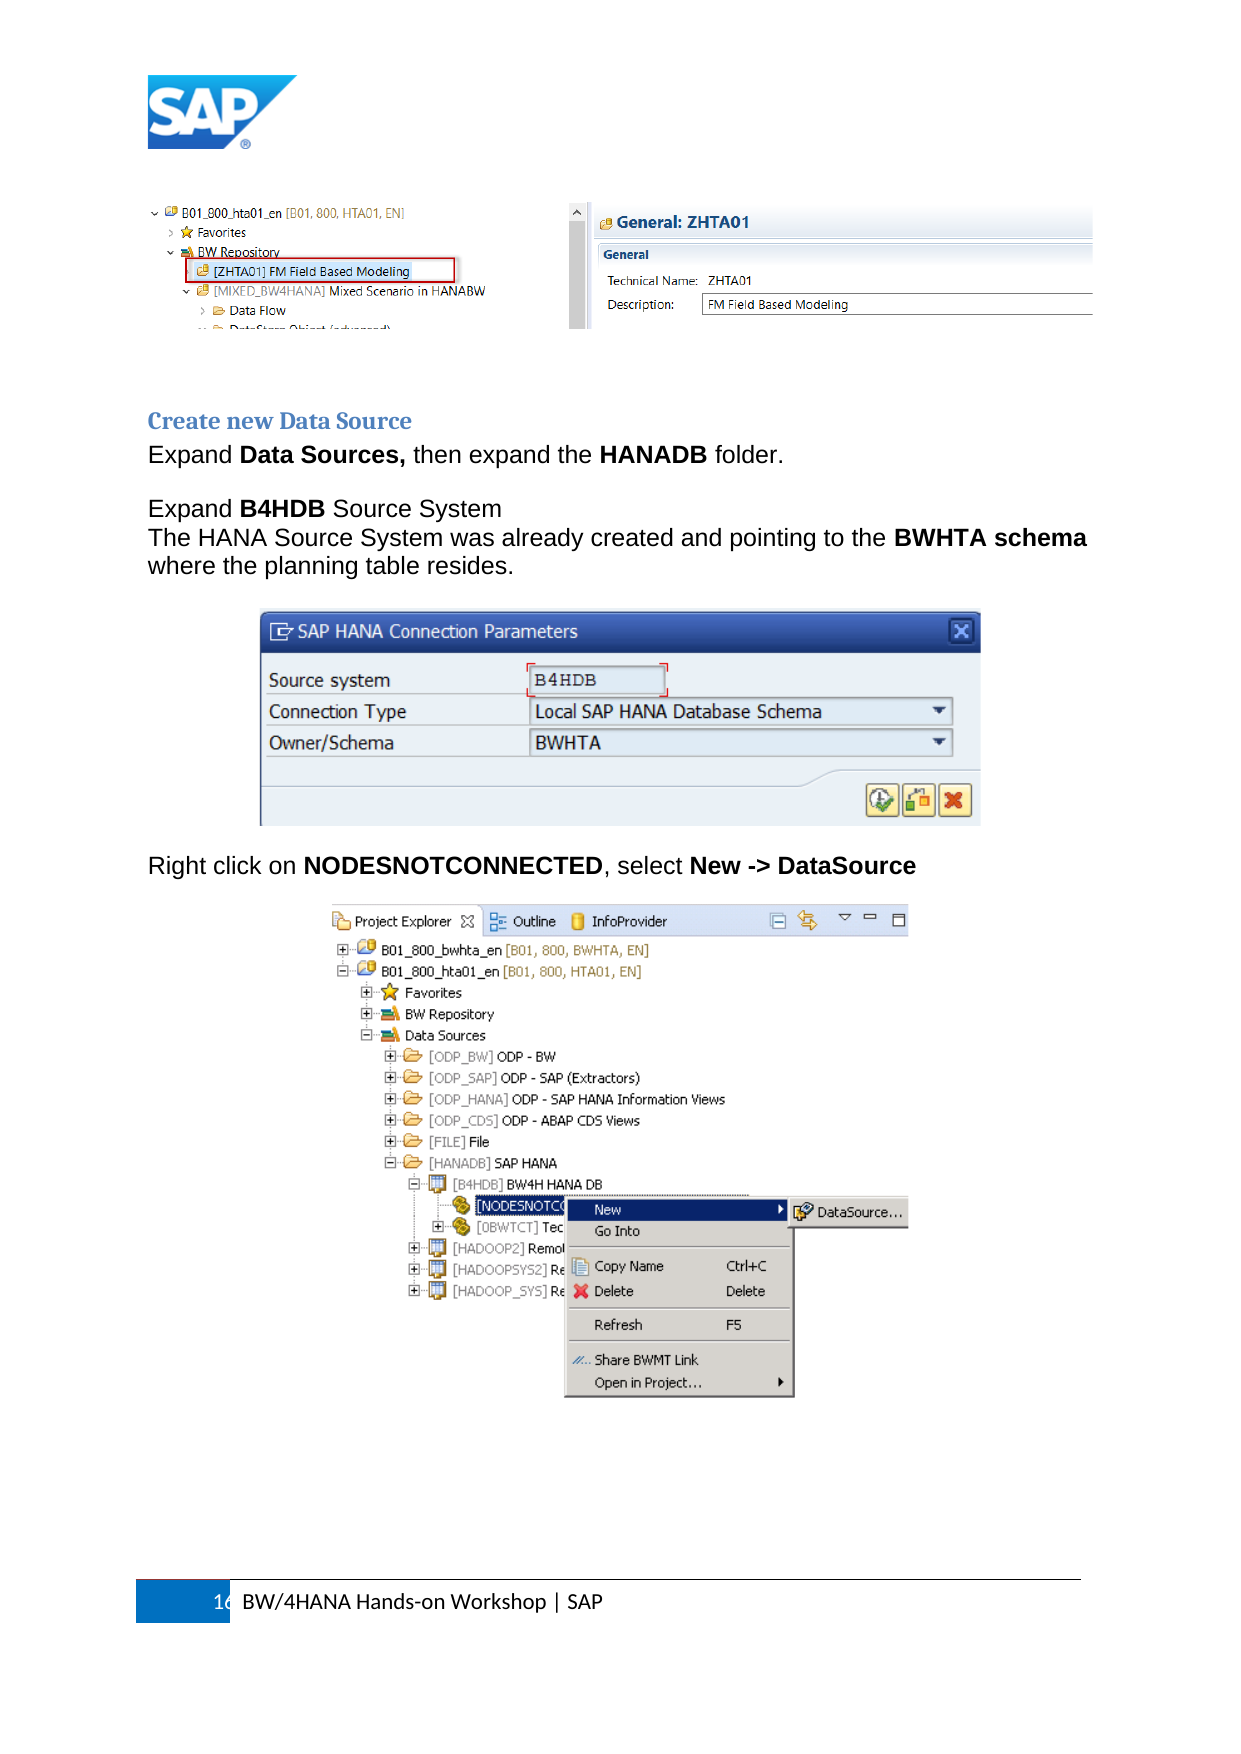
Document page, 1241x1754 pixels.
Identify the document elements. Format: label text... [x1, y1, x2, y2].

text The HANA Source System was already created and pointing to the BWHTA schema where the planning table resides. [148, 523, 1093, 580]
picture [259, 608, 981, 826]
subtitle Create new Data Source [148, 407, 1093, 436]
text Expand Data Sources, then expand the HANADB folder. [148, 440, 1093, 469]
text Expand B4HDB Source System [148, 494, 1093, 523]
text Right click on NODESNOTCONNECTED, select New -> DataSource [148, 851, 1093, 879]
picture [332, 904, 909, 1404]
picture [147, 202, 1093, 329]
picture [147, 75, 298, 149]
